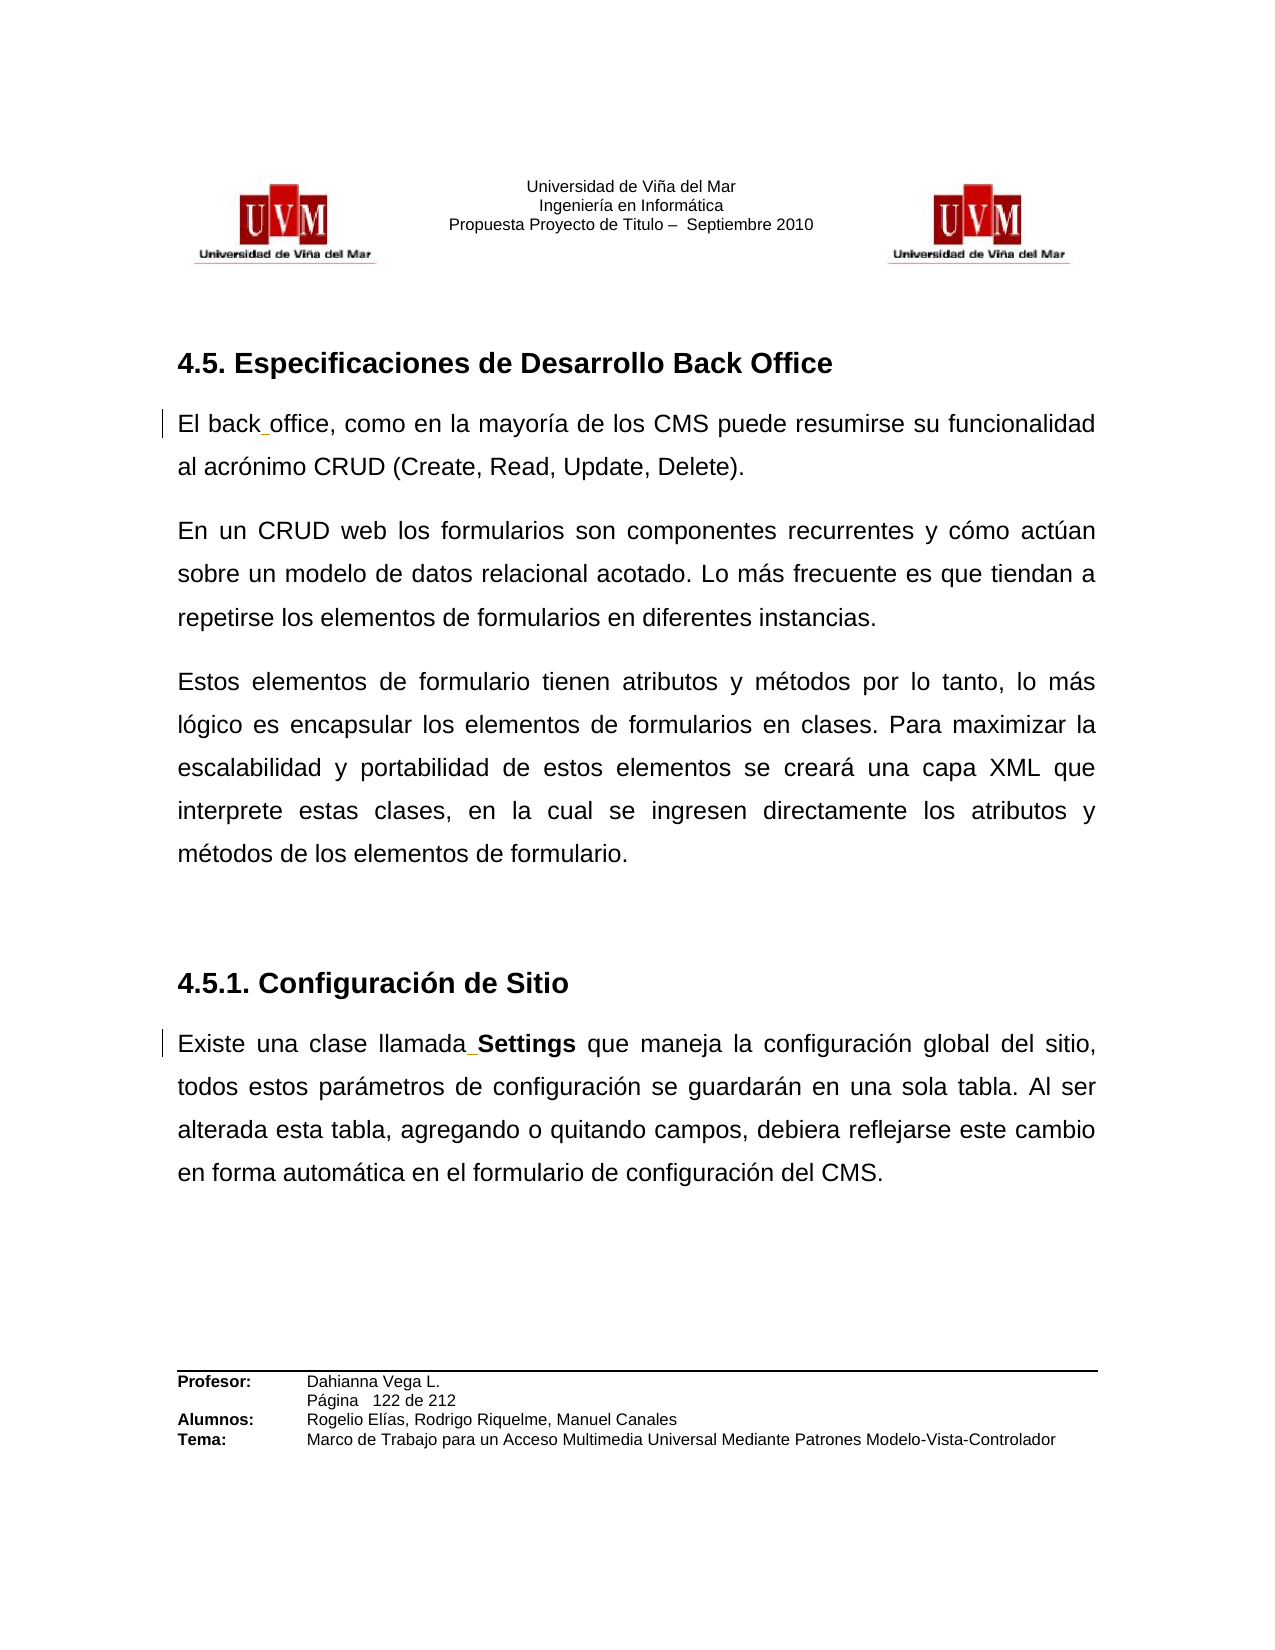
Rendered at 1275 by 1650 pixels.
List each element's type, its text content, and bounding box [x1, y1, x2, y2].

text El backoffice, como en la mayoría de los CMS puede resumirse su funcionalidad al acrónimo CRUD (Create, Read, Update, Delete). [177, 409, 1098, 481]
picture [177, 176, 390, 267]
text Estos elementos de formulario tienen atributos y métodos por lo tanto, lo más lógico es encapsular los elementos de formularios en clases. Para maximizar la escalabilidad y portabilidad de estos elementos se creará una capa XML que interprete estas clases, en la cual se ingresen directamente los atributos y métodos de los elementos de formulario. [177, 666, 1098, 868]
picture [871, 176, 1084, 267]
text Existe una clase llamadaSettings que maneja la configuración global del sitio, todos estos parámetros de configuración se guardarán en una sola tabla. Al ser alterada esta tabla, agregando o quitando campos, debiera reflejarse este cambio en forma automática en el formulario de configuración del CMS. [177, 1028, 1098, 1187]
subtitle 4.5.1. Configuración de Sitio [177, 966, 1098, 999]
subtitle 4.5. Especificaciones de Desarrollo Back Office [177, 346, 1098, 380]
text En un CRUD web los formularios son componentes recurrentes y cómo actúan sobre un modelo de datos relacional acotado. Lo más frecuente es que tiendan a repetirse los elementos de formularios en diferentes instancias. [177, 516, 1098, 631]
